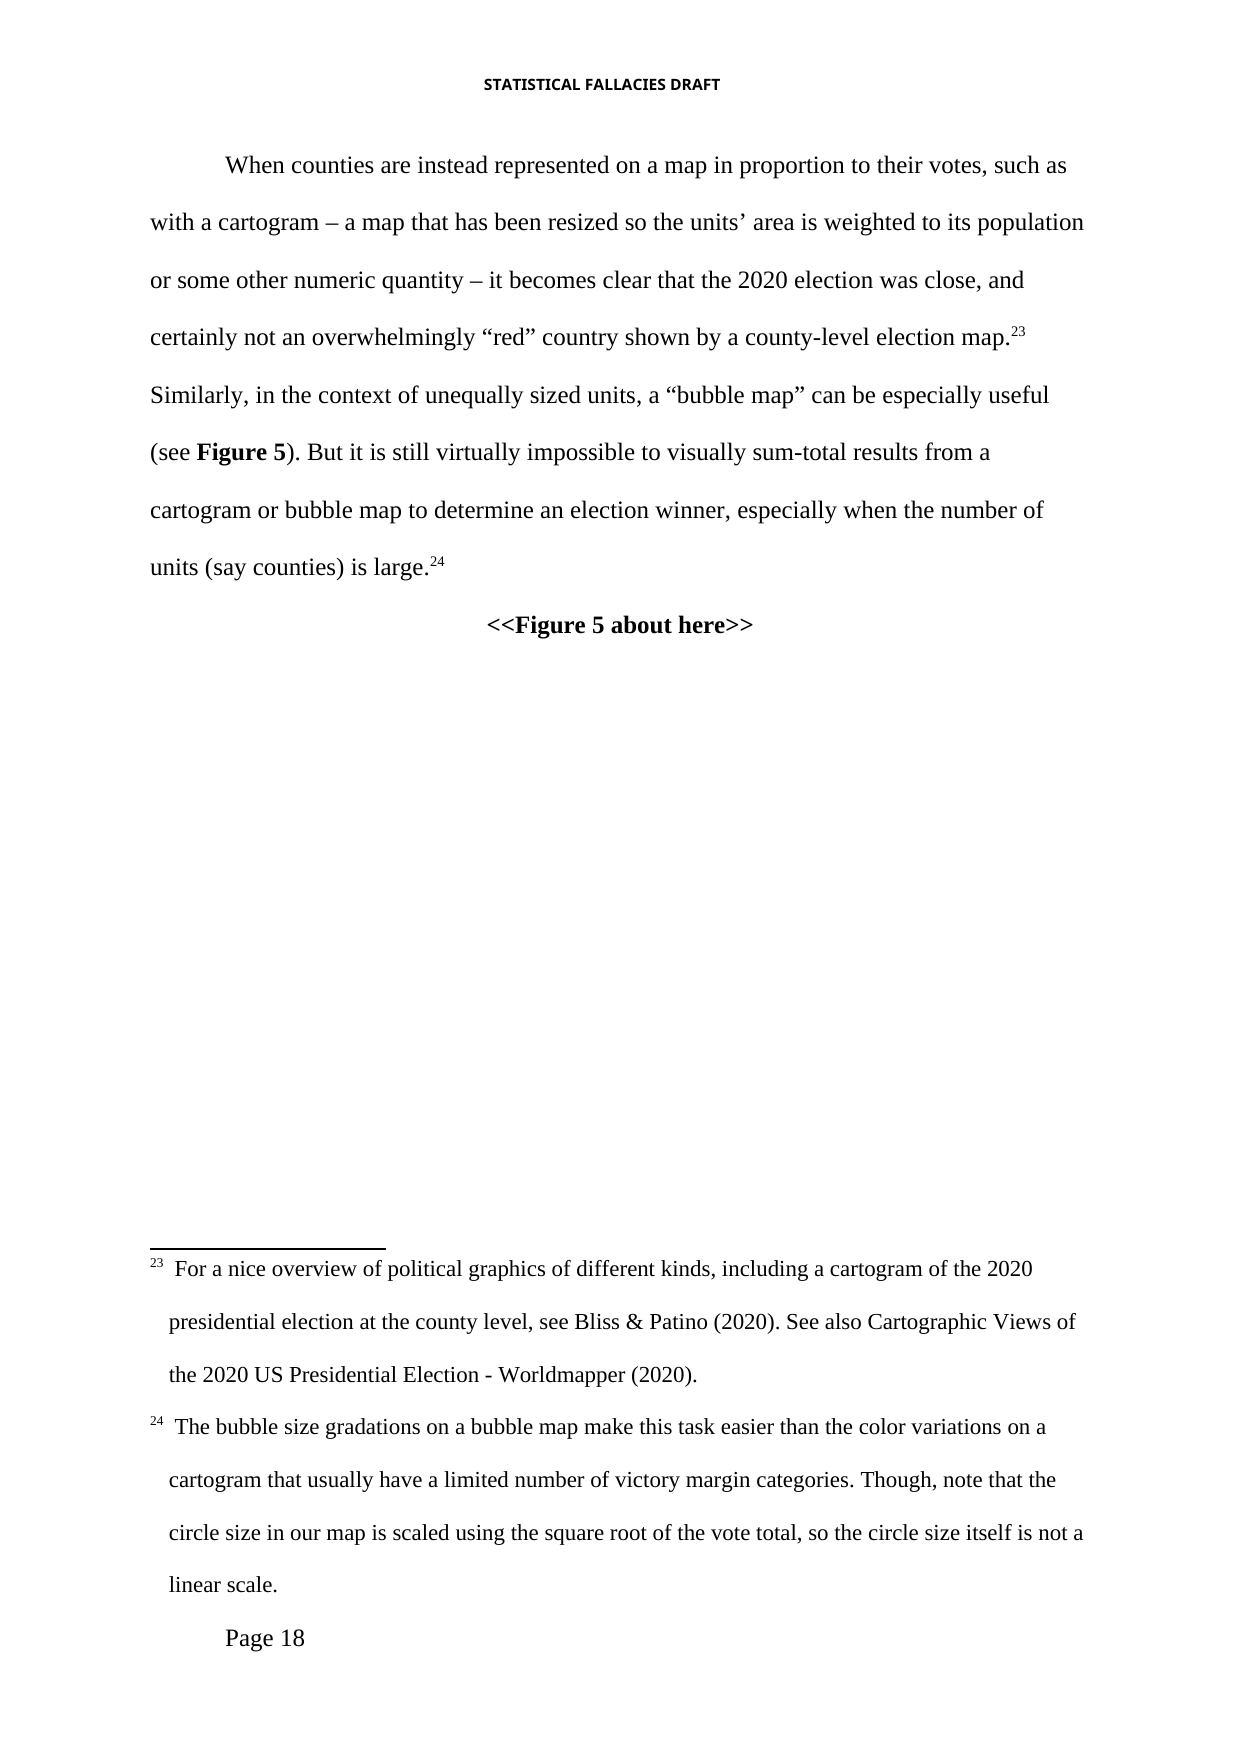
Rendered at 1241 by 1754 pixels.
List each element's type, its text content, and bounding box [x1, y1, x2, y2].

text When counties are instead represented on a map in proportion to their votes, such as with a cartogram – a map that has been resized so the units’ area is weighted to its population or some other numeric quantity – it becomes clear that the 2020 election was close, and certainly not an overwhelmingly “red” country shown by a county-level election map. Similarly, in the context of unequally sized units, a “bubble map” can be especially useful (see Figure 5). But it is still virtually impossible to visually sum-total results from a cartogram or bubble map to determine an election winner, especially when the number of units (say counties) is large. [150, 150, 1090, 581]
text <<Figure 5 about here>> [150, 610, 1090, 639]
